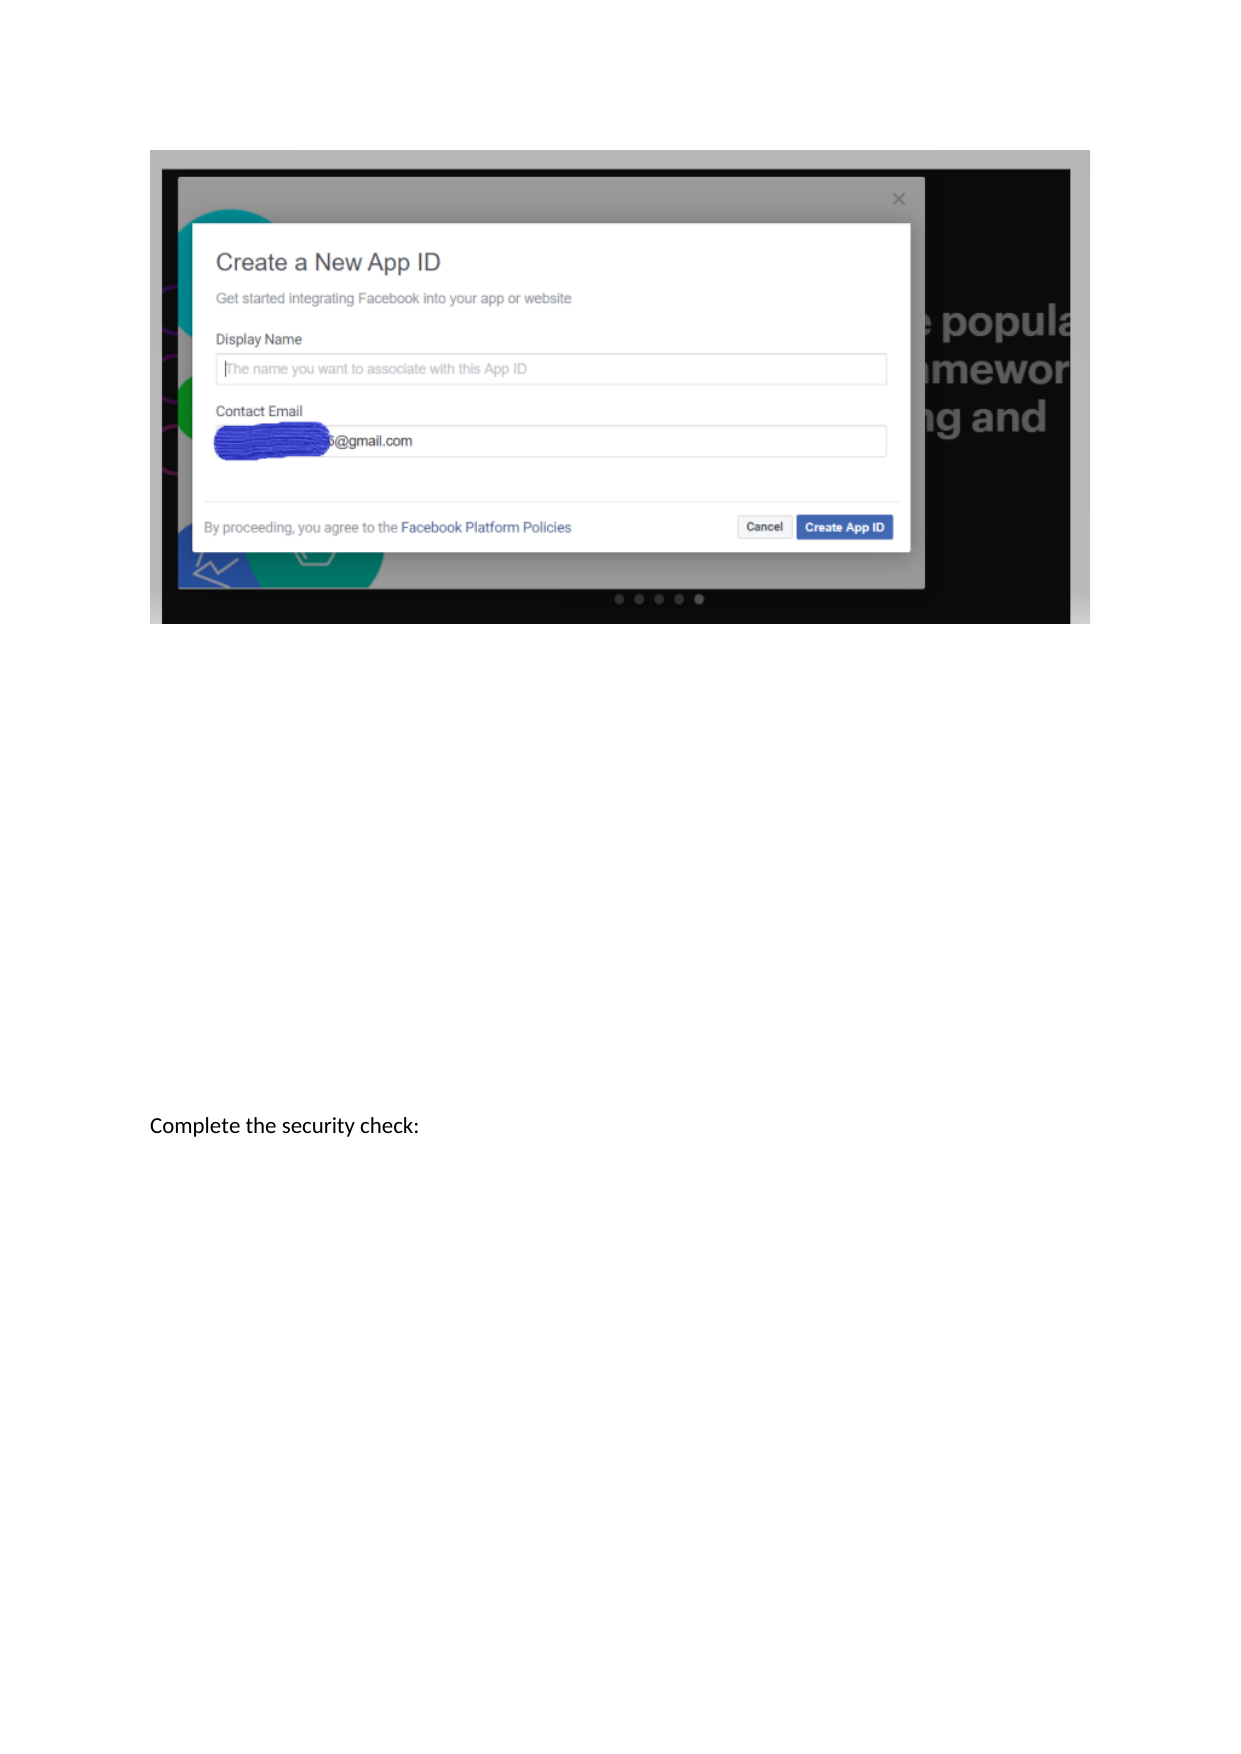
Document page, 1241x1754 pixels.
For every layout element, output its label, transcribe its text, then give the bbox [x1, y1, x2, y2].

text Complete the security check: [150, 1111, 1090, 1139]
picture [150, 150, 1091, 624]
